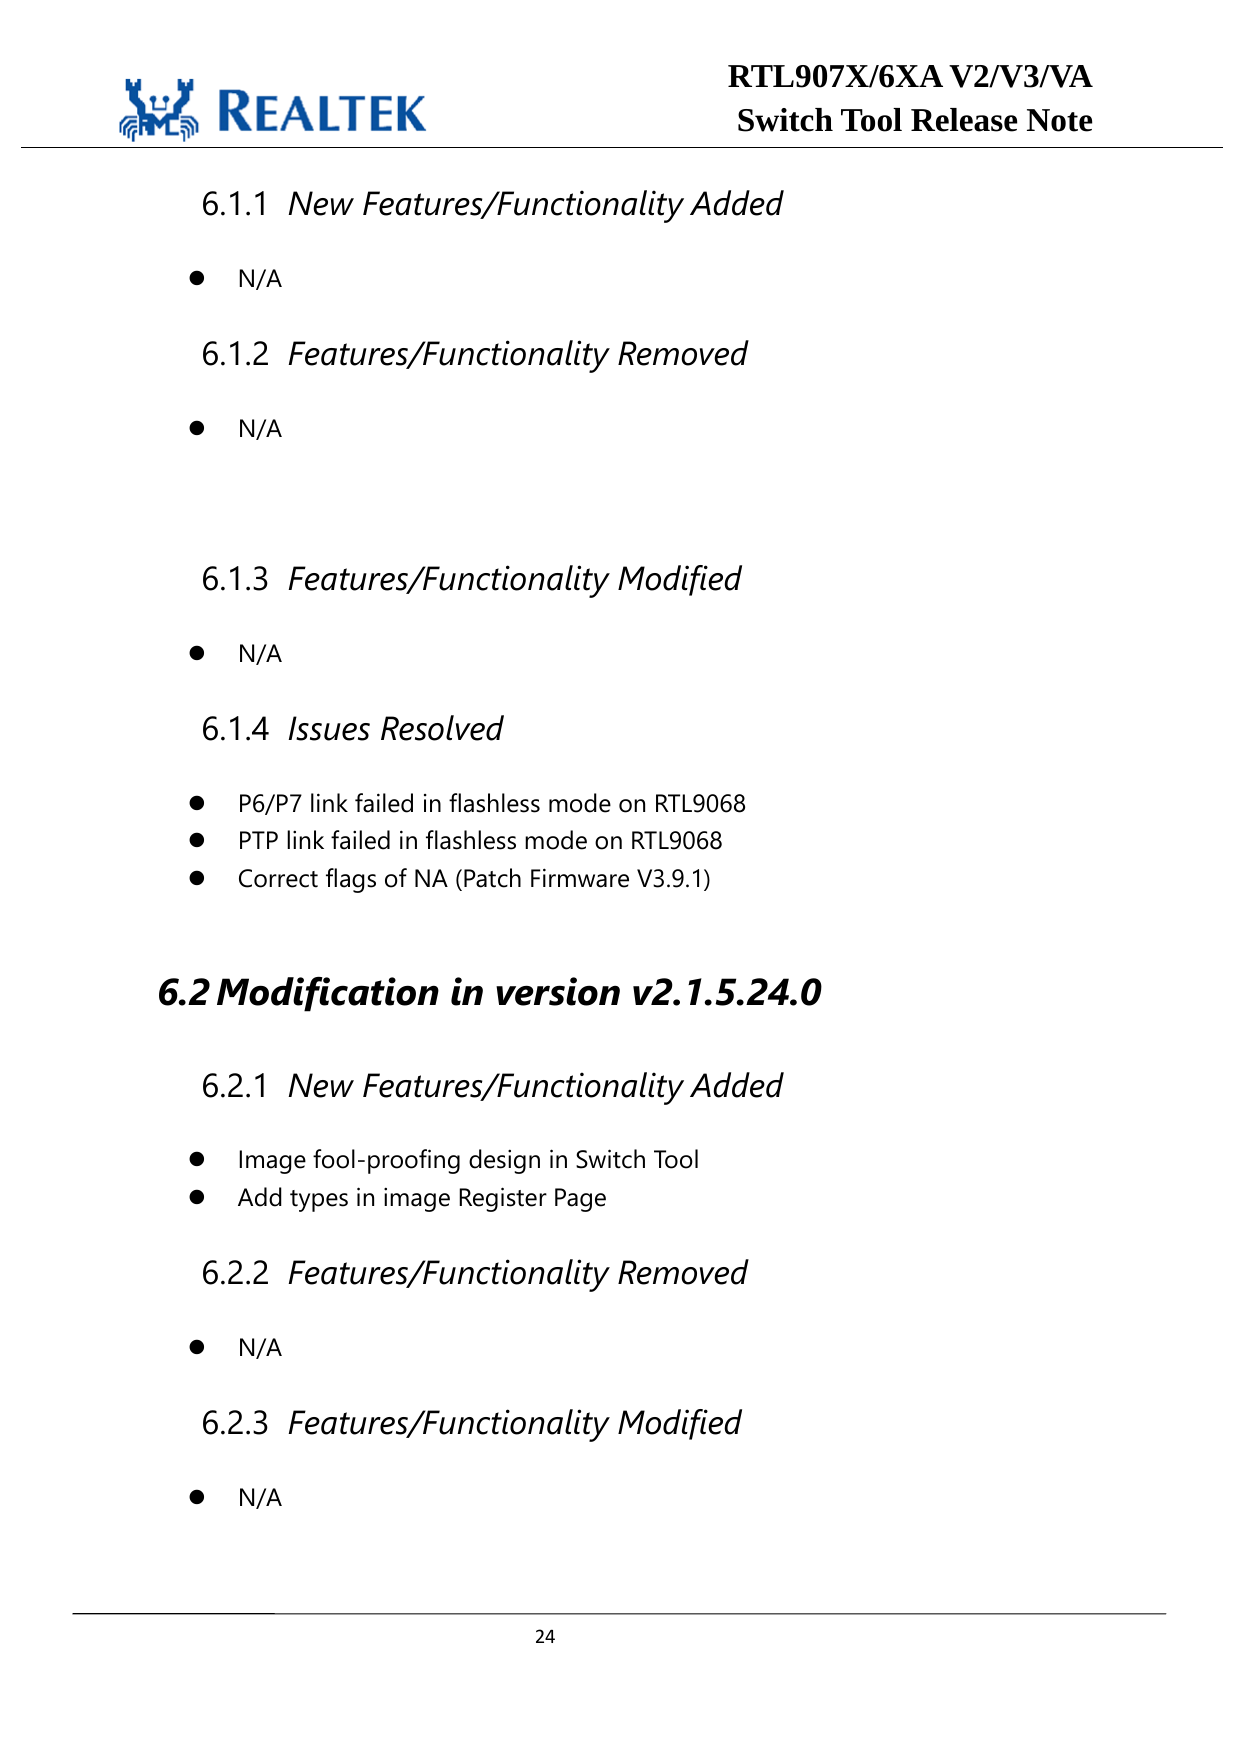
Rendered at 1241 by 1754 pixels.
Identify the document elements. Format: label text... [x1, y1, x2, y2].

text New Features/Functionality Added [201, 1046, 1128, 1121]
text Features/Functionality Removed [201, 1233, 1128, 1308]
text Features/Functionality Removed [201, 314, 1128, 389]
list P6/P7 link failed in flashless mode on RTL9068 [187, 783, 1128, 821]
list N/A [187, 1327, 1128, 1364]
list Add types in image Register Page [187, 1177, 1128, 1214]
subtitle Modification in version v2.1.5.24.0 [157, 952, 1128, 1027]
text Features/Functionality Modified [201, 539, 1128, 614]
text New Features/Functionality Added [201, 164, 1128, 239]
text Issues Resolved [201, 689, 1128, 764]
text Features/Functionality Modified [201, 1383, 1128, 1458]
list Image fool-proofing design in Switch Tool [187, 1139, 1128, 1177]
list N/A [187, 258, 1128, 296]
list N/A [187, 633, 1128, 671]
list PTP link failed in flashless mode on RTL9068 [187, 821, 1128, 858]
list N/A [187, 408, 1128, 446]
list N/A [187, 1477, 1128, 1514]
list Correct flags of NA (Patch Firmware V3.9.1) [187, 858, 1128, 896]
picture [116, 78, 442, 147]
